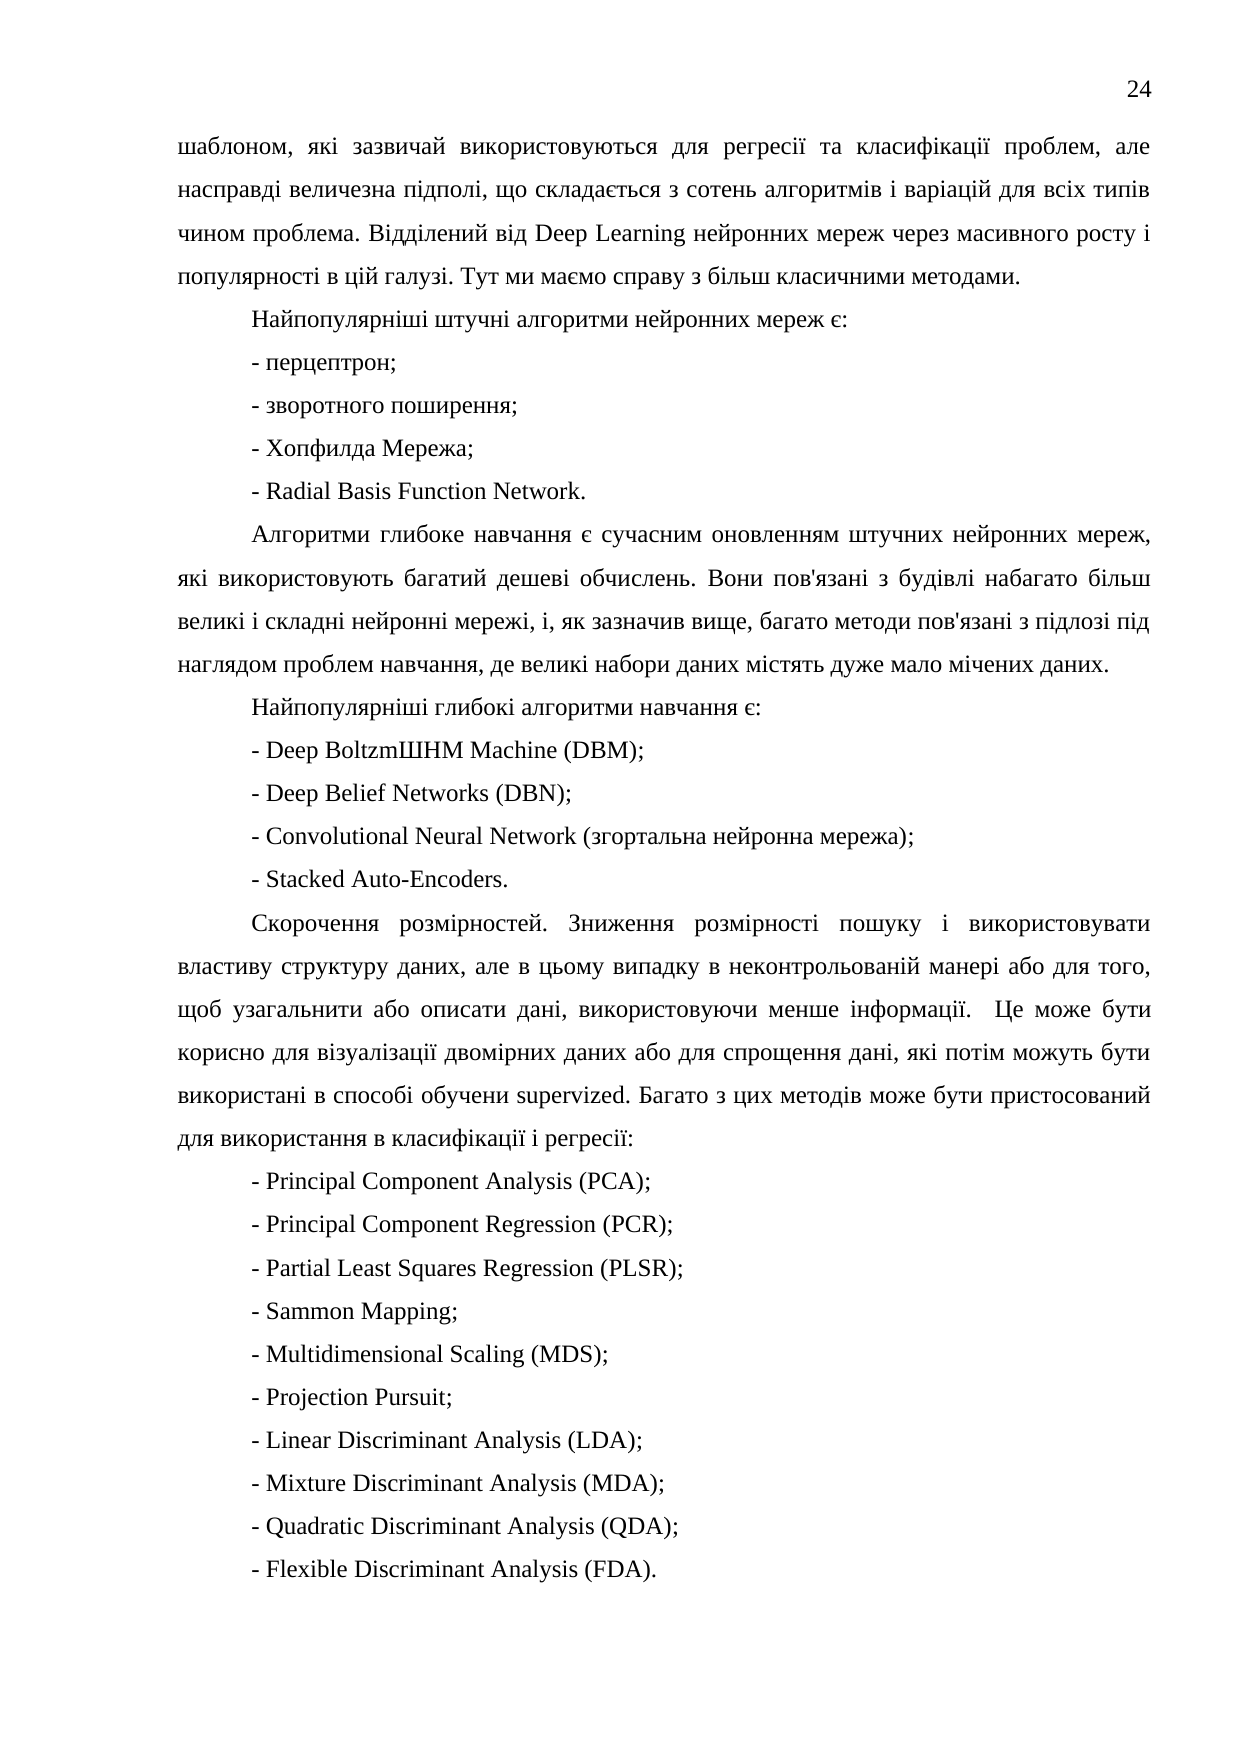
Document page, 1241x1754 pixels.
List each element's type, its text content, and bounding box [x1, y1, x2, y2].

text Скорочення розмірностей. Зниження розмірності пошуку і використовувати властиву структуру даних, але в цьому випадку в неконтрольованій манері або для того, щоб узагальнити або описати дані, використовуючи менше інформації. Це може бути корисно для візуалізації двомірних даних або для спрощення дані, які потім можуть бути використані в способі обучени supervized. Багато з цих методів може бути пристосований для використання в класифікації і регресії: [177, 908, 1152, 1152]
text - Mixture Discriminant Analysis (MDA); [177, 1468, 1152, 1497]
text - Sammon Mapping; [177, 1296, 1152, 1324]
text - Radial Basis Function Network. [177, 476, 1152, 505]
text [177, 131, 1152, 289]
text - Projection Pursuit; [177, 1382, 1152, 1411]
text - Principal Component Analysis (PCA); [177, 1166, 1152, 1195]
text Найпопулярніші штучні алгоритми нейронних мереж є: [177, 304, 1152, 333]
text - Multidimensional Scaling (MDS); [177, 1339, 1152, 1368]
text - Linear Discriminant Analysis (LDA); [177, 1425, 1152, 1454]
text - Flexible Discriminant Analysis (FDA). [177, 1554, 1152, 1583]
text - зворотного поширення; [177, 390, 1152, 419]
text - Deep Belief Networks (DBN); [177, 778, 1152, 807]
text - перцептрон; [177, 347, 1152, 376]
text - Principal Component Regression (PCR); [177, 1209, 1152, 1238]
text - Convolutional Neural Network (згортальна нейронна мережа); [177, 821, 1152, 850]
text - Хопфилда Мережа; [177, 433, 1152, 462]
text - Quadratic Discriminant Analysis (QDA); [177, 1511, 1152, 1540]
text - Deep BoltzmШНМ Machine (DBM); [177, 735, 1152, 764]
text Найпопулярніші глибокі алгоритми навчання є: [177, 692, 1152, 721]
text Алгоритми глибоке навчання є сучасним оновленням штучних нейронних мереж, які використовують багатий дешеві обчислень. Вони пов'язані з будівлі набагато більш великі і складні нейронні мережі, і, як зазначив вище, багато методи пов'язані з підлозі під наглядом проблем навчання, де великі набори даних містять дуже мало мічених даних. [177, 519, 1152, 678]
text - Stacked Auto-Encoders. [177, 864, 1152, 893]
text - Partial Least Squares Regression (PLSR); [177, 1253, 1152, 1281]
